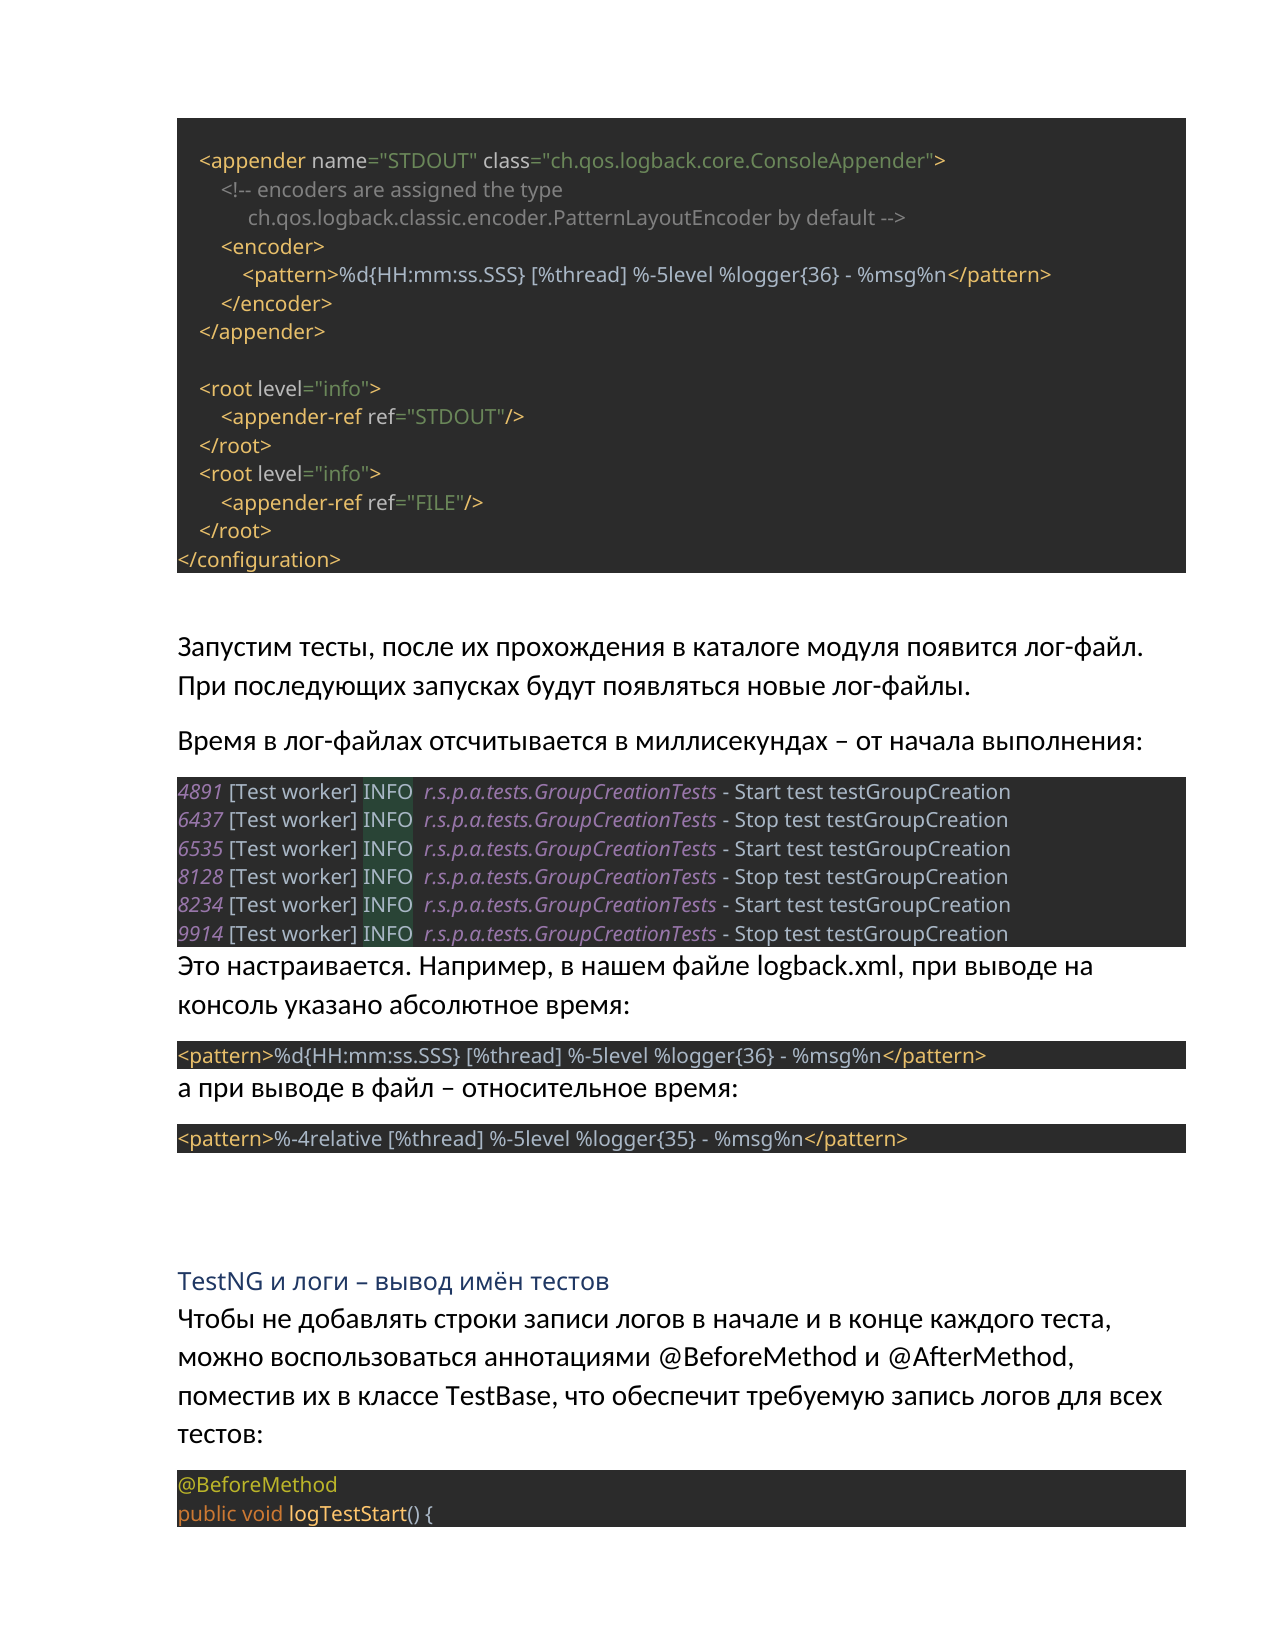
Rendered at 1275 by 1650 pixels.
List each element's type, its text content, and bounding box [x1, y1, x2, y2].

text Чтобы не добавлять строки записи логов в начале и в конце каждого теста, можно воспользоваться аннотациями @BeforeMethod и @AfterMethod, поместив их в классе TestBase, что обеспечит требуемую запись логов для всех тестов: [177, 1300, 1186, 1451]
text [177, 118, 1186, 573]
text <pattern>%d{HH:mm:ss.SSS} [%thread] %-5level %logger{36} - %msg%n</pattern> [177, 1041, 1186, 1069]
text Запустим тесты, после их прохождения в каталоге модуля появится лог-файл. При последующих запусках будут появляться новые лог-файлы. [177, 628, 1186, 702]
text Это настраивается. Например, в нашем файле logback.xml, при выводе на консоль указано абсолютное время: [177, 947, 1186, 1022]
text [177, 1470, 1186, 1527]
text 4891 [Test worker] INFO r.s.p.a.tests.GroupCreationTests - Start test testGroupCreation 6437 [Test worker] INFO r.s.p.a.tests.GroupCreationTests - Stop test testGroupCreation 6535 [Test worker] INFO r.s.p.a.tests.GroupCreationTests - Start test testGroupCreation 8128 [Test worker] INFO r.s.p.a.tests.GroupCreationTests - Stop test testGroupCreation 8234 [Test worker] INFO r.s.p.a.tests.GroupCreationTests - Start test testGroupCreation 9914 [Test worker] INFO r.s.p.a.tests.GroupCreationTests - Stop test testGroupCreation [413, 777, 1186, 947]
text Время в лог-файлах отсчитывается в миллисекундах – от начала выполнения: [177, 722, 1186, 757]
subtitle TestNG и логи – вывод имён тестов [177, 1263, 1186, 1297]
text <pattern>%-4relative [%thread] %-5level %logger{35} - %msg%n</pattern> [177, 1124, 1186, 1153]
text 4891 [Test worker] INFO r.s.p.a.tests.GroupCreationTests - Start test testGroupCreation 6437 [Test worker] INFO r.s.p.a.tests.GroupCreationTests - Stop test testGroupCreation 6535 [Test worker] INFO r.s.p.a.tests.GroupCreationTests - Start test testGroupCreation 8128 [Test worker] INFO r.s.p.a.tests.GroupCreationTests - Stop test testGroupCreation 8234 [Test worker] INFO r.s.p.a.tests.GroupCreationTests - Start test testGroupCreation 9914 [Test worker] INFO r.s.p.a.tests.GroupCreationTests - Stop test testGroupCreation [177, 777, 363, 947]
text а при выводе в файл – относительное время: [177, 1069, 1186, 1105]
